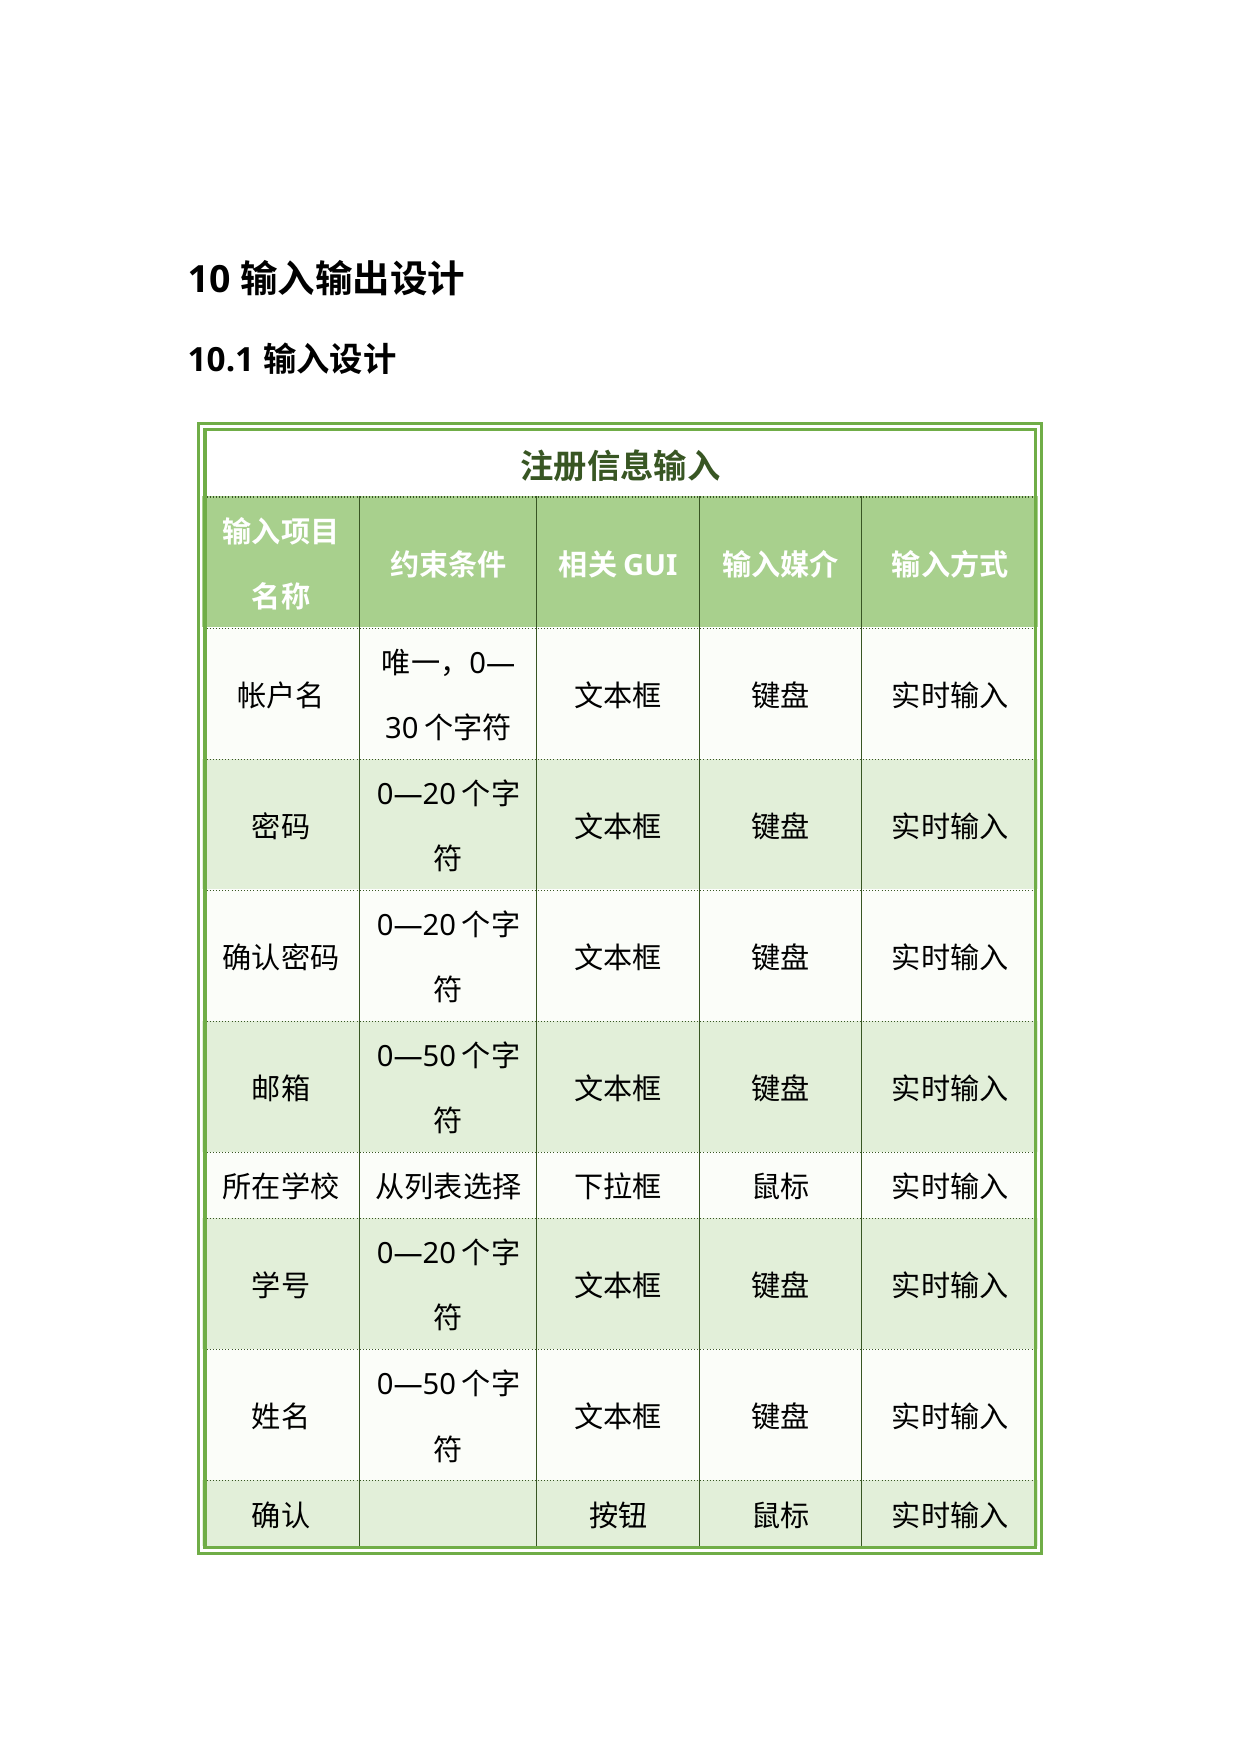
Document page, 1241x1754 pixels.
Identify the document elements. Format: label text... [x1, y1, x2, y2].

table_cell 0—50个字符 [360, 1349, 536, 1480]
table_cell 输入项目名称 [207, 496, 359, 627]
table_header 注册信息输入 [202, 425, 1038, 496]
table_cell 唯一，0—30个字符 [360, 628, 536, 758]
table_cell 键盘 [700, 1021, 861, 1152]
table_cell [360, 1480, 536, 1546]
table_cell 实时输入 [862, 890, 1034, 1021]
table_cell 实时输入 [862, 759, 1034, 889]
table_cell 约束条件 [360, 496, 536, 627]
text 10.1 输入设计 [187, 324, 1053, 389]
table_cell 0—50个字符 [360, 1021, 536, 1152]
table_cell 实时输入 [862, 1480, 1034, 1546]
table_cell 帐户名 [207, 628, 359, 758]
table_cell 邮箱 [207, 1021, 359, 1152]
table_cell 0—20个字符 [360, 890, 536, 1021]
table_cell 鼠标 [700, 1152, 861, 1218]
table_cell 键盘 [700, 1349, 861, 1480]
table_cell 0—20个字符 [360, 759, 536, 889]
table_cell 文本框 [537, 1349, 699, 1480]
table_cell 文本框 [537, 759, 699, 889]
table_cell 确认 [207, 1480, 359, 1546]
table_cell 鼠标 [700, 1480, 861, 1546]
table_cell 相关GUI [537, 496, 699, 627]
table_cell 按钮 [537, 1480, 699, 1546]
table_cell 密码 [207, 759, 359, 889]
table_cell 0—20个字符 [360, 1218, 536, 1349]
table_cell 实时输入 [862, 1152, 1034, 1218]
table_cell 键盘 [700, 1218, 861, 1349]
table_cell 从列表选择 [360, 1152, 536, 1218]
table_cell 输入媒介 [700, 496, 861, 627]
table_cell 键盘 [700, 890, 861, 1021]
table_cell 文本框 [537, 1021, 699, 1152]
table_cell 实时输入 [862, 628, 1034, 758]
table_cell 输入方式 [862, 496, 1034, 627]
table_cell 实时输入 [862, 1349, 1034, 1480]
table_cell 文本框 [537, 1218, 699, 1349]
table_cell 文本框 [537, 628, 699, 758]
table_cell 文本框 [537, 890, 699, 1021]
table_cell 学号 [207, 1218, 359, 1349]
text 10 输入输出设计 [187, 243, 1053, 308]
table_cell 姓名 [207, 1349, 359, 1480]
table_cell 所在学校 [207, 1152, 359, 1218]
table_cell 下拉框 [537, 1152, 699, 1218]
table_cell 实时输入 [862, 1021, 1034, 1152]
table_cell 键盘 [700, 628, 861, 758]
table_cell 实时输入 [862, 1218, 1034, 1349]
table_cell 键盘 [700, 759, 861, 889]
table_cell 确认密码 [207, 890, 359, 1021]
